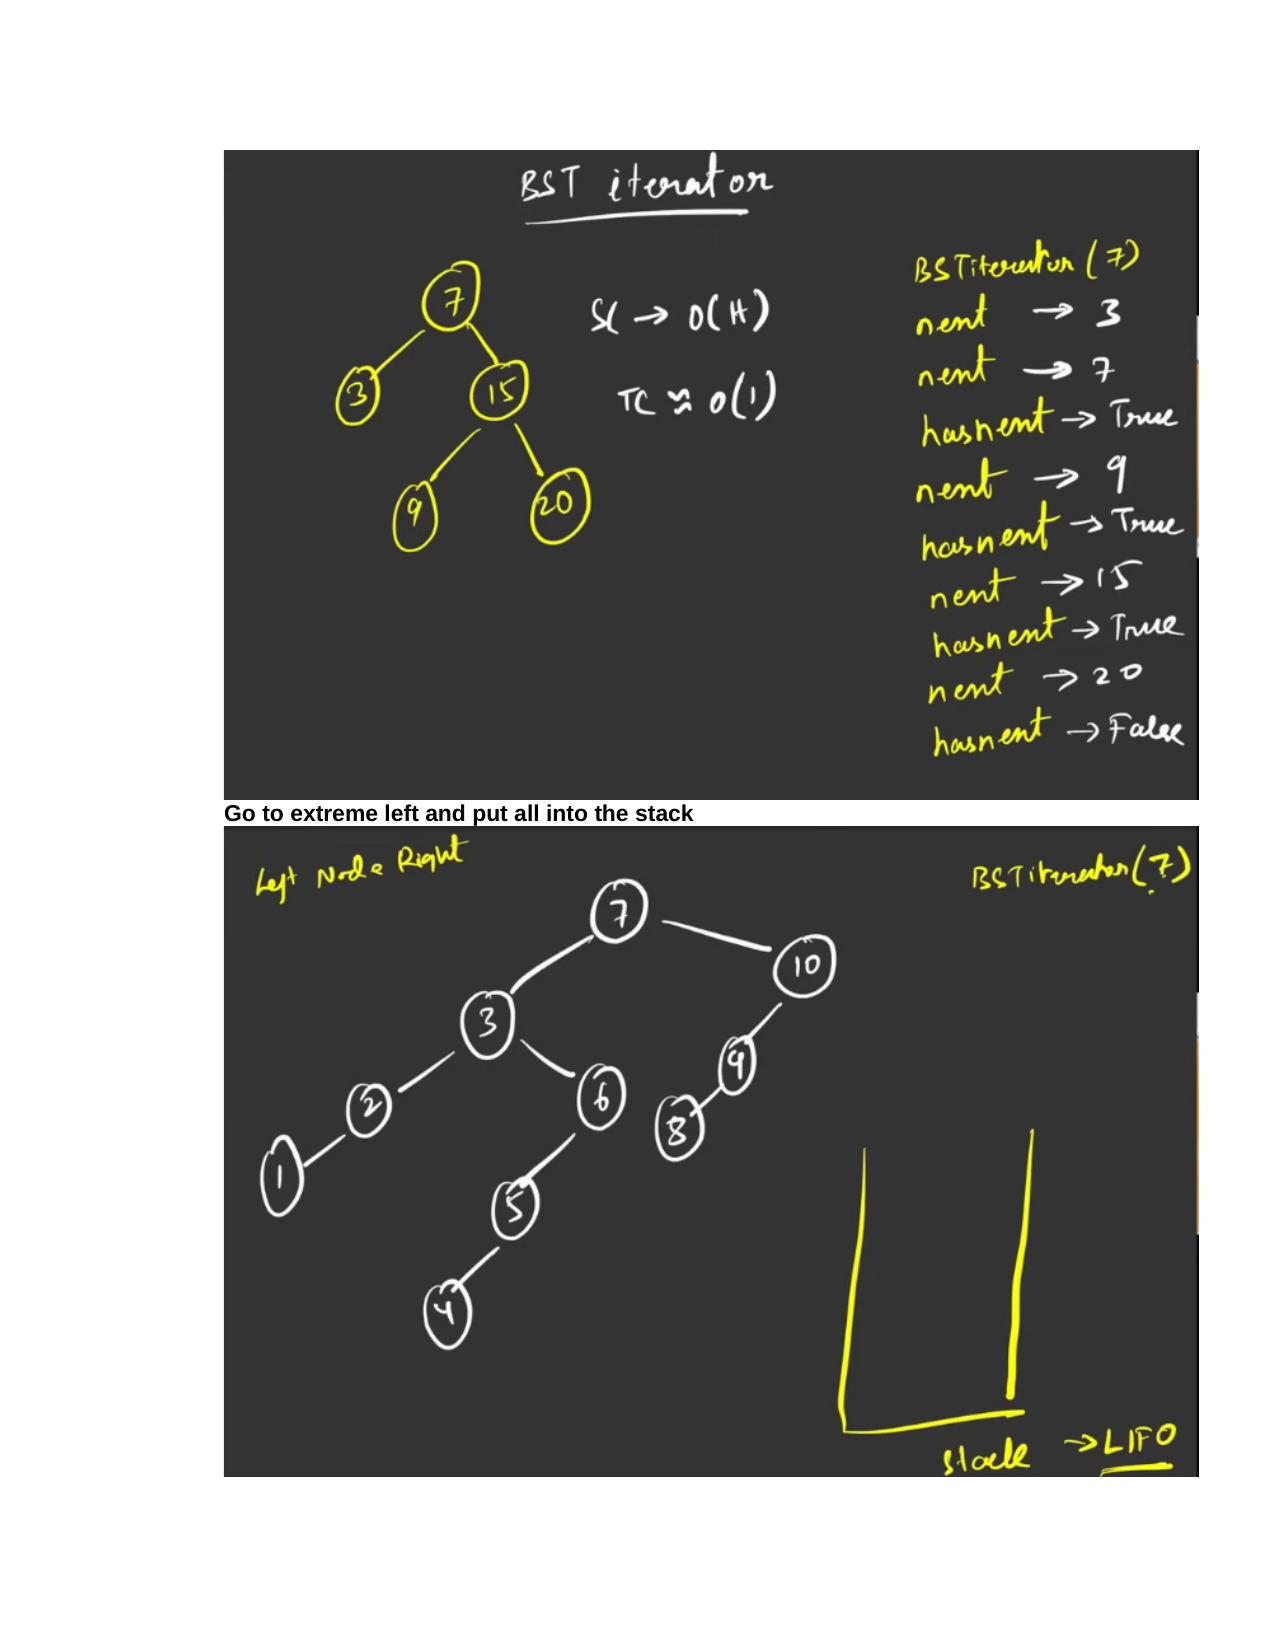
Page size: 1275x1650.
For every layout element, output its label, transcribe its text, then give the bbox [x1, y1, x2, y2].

picture [223, 150, 1199, 800]
text Go to extreme left and put all into the stack [224, 800, 1125, 826]
picture [223, 826, 1199, 1477]
